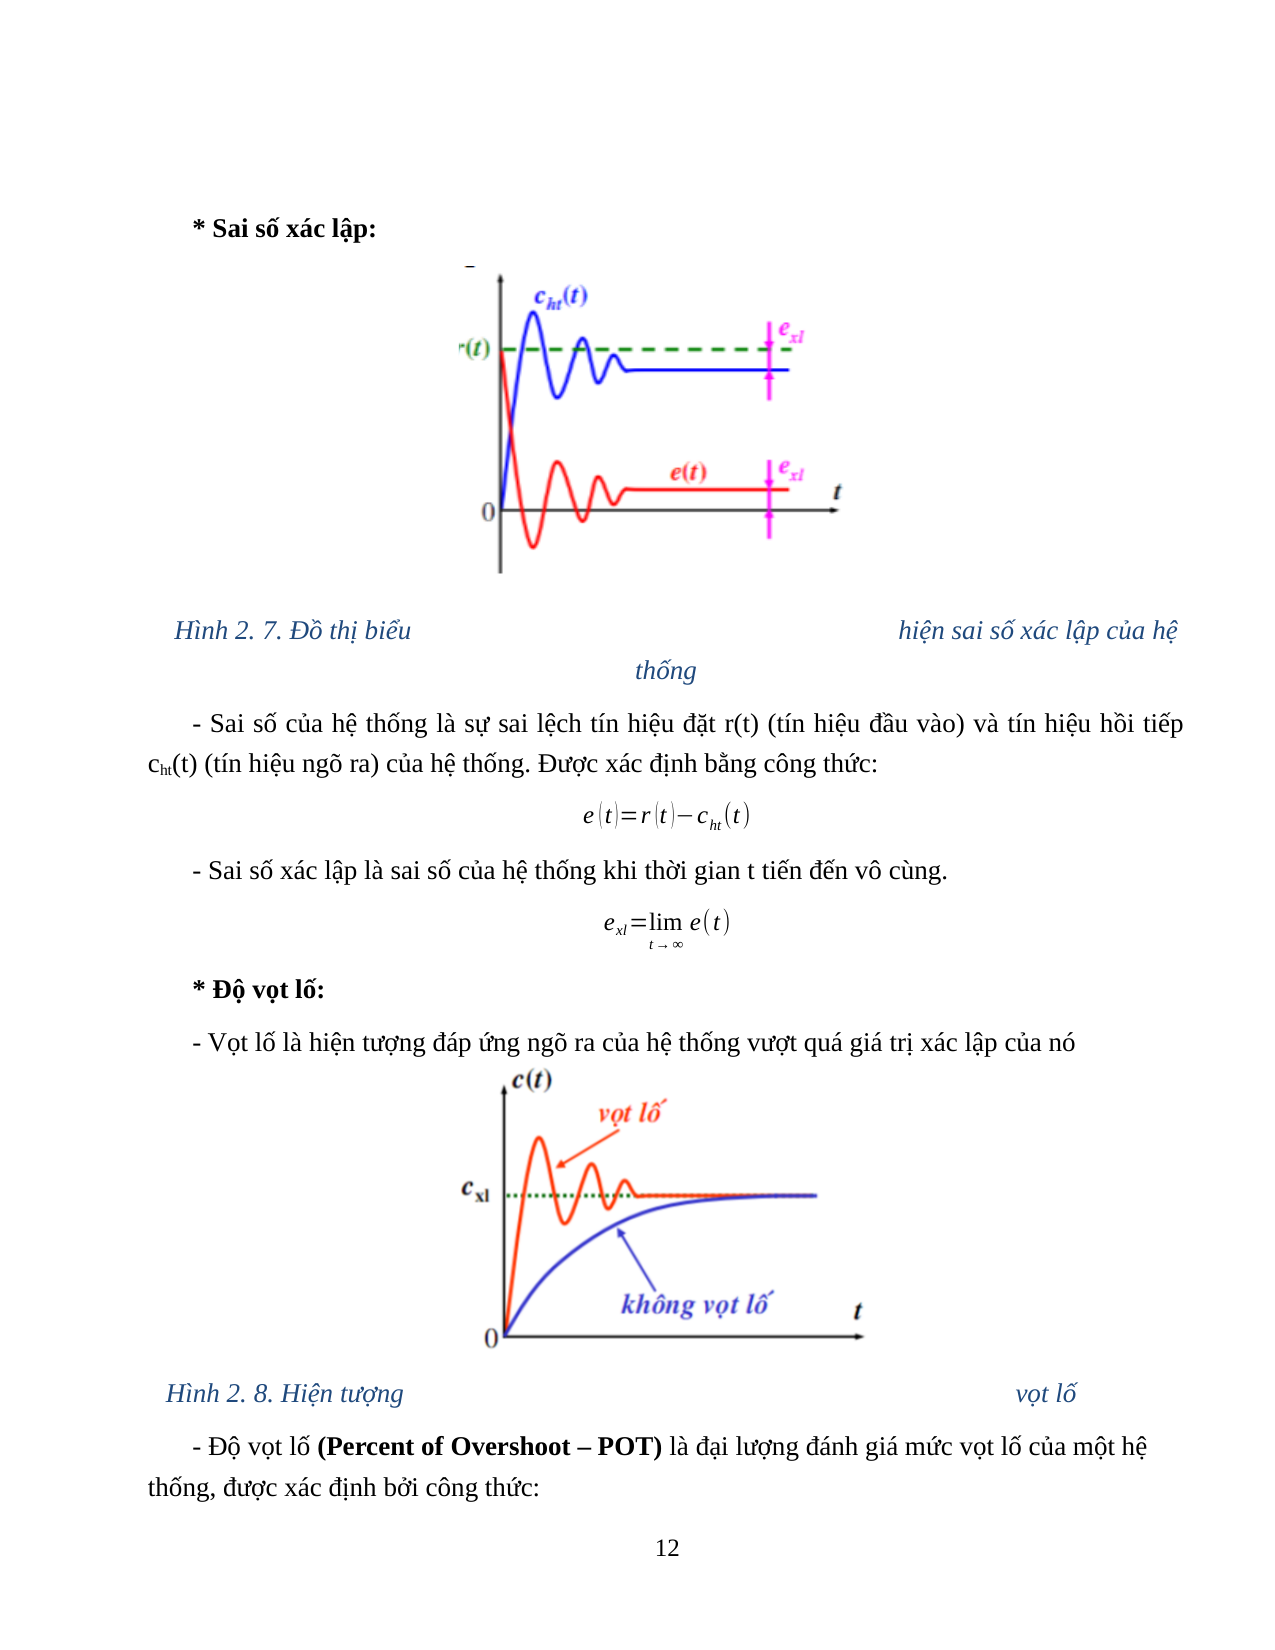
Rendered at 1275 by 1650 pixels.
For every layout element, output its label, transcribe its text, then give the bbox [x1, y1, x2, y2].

picture [442, 1064, 889, 1371]
text - Sai số của hệ thống là sự sai lệch tín hiệu đặt r(t) (tín hiệu đầu vào) và tín hiệu hồi tiếp cht(t) (tín hiệu ngõ ra) của hệ thống. Được xác định bằng công thức: [148, 707, 1186, 779]
text Hình 2. 7. Đồ thị biểu hiện sai số xác lập của hệ thống [148, 614, 1186, 685]
picture [457, 266, 872, 594]
text - Sai số xác lập là sai số của hệ thống khi thời gian t tiến đến vô cùng. [148, 854, 1186, 885]
text - Vọt lố là hiện tượng đáp ứng ngõ ra của hệ thống vượt quá giá trị xác lập của nó [148, 1026, 1186, 1057]
text * Sai số xác lập: [148, 212, 1186, 243]
text * Độ vọt lố: [148, 973, 1186, 1004]
text Hình 2. 8. Hiện tượng vọt lố [148, 1378, 1186, 1409]
text - Độ vọt lố (Percent of Overshoot – POT) là đại lượng đánh giá mức vọt lố của một hệ thống, được xác định bởi công thức: [148, 1431, 1186, 1502]
